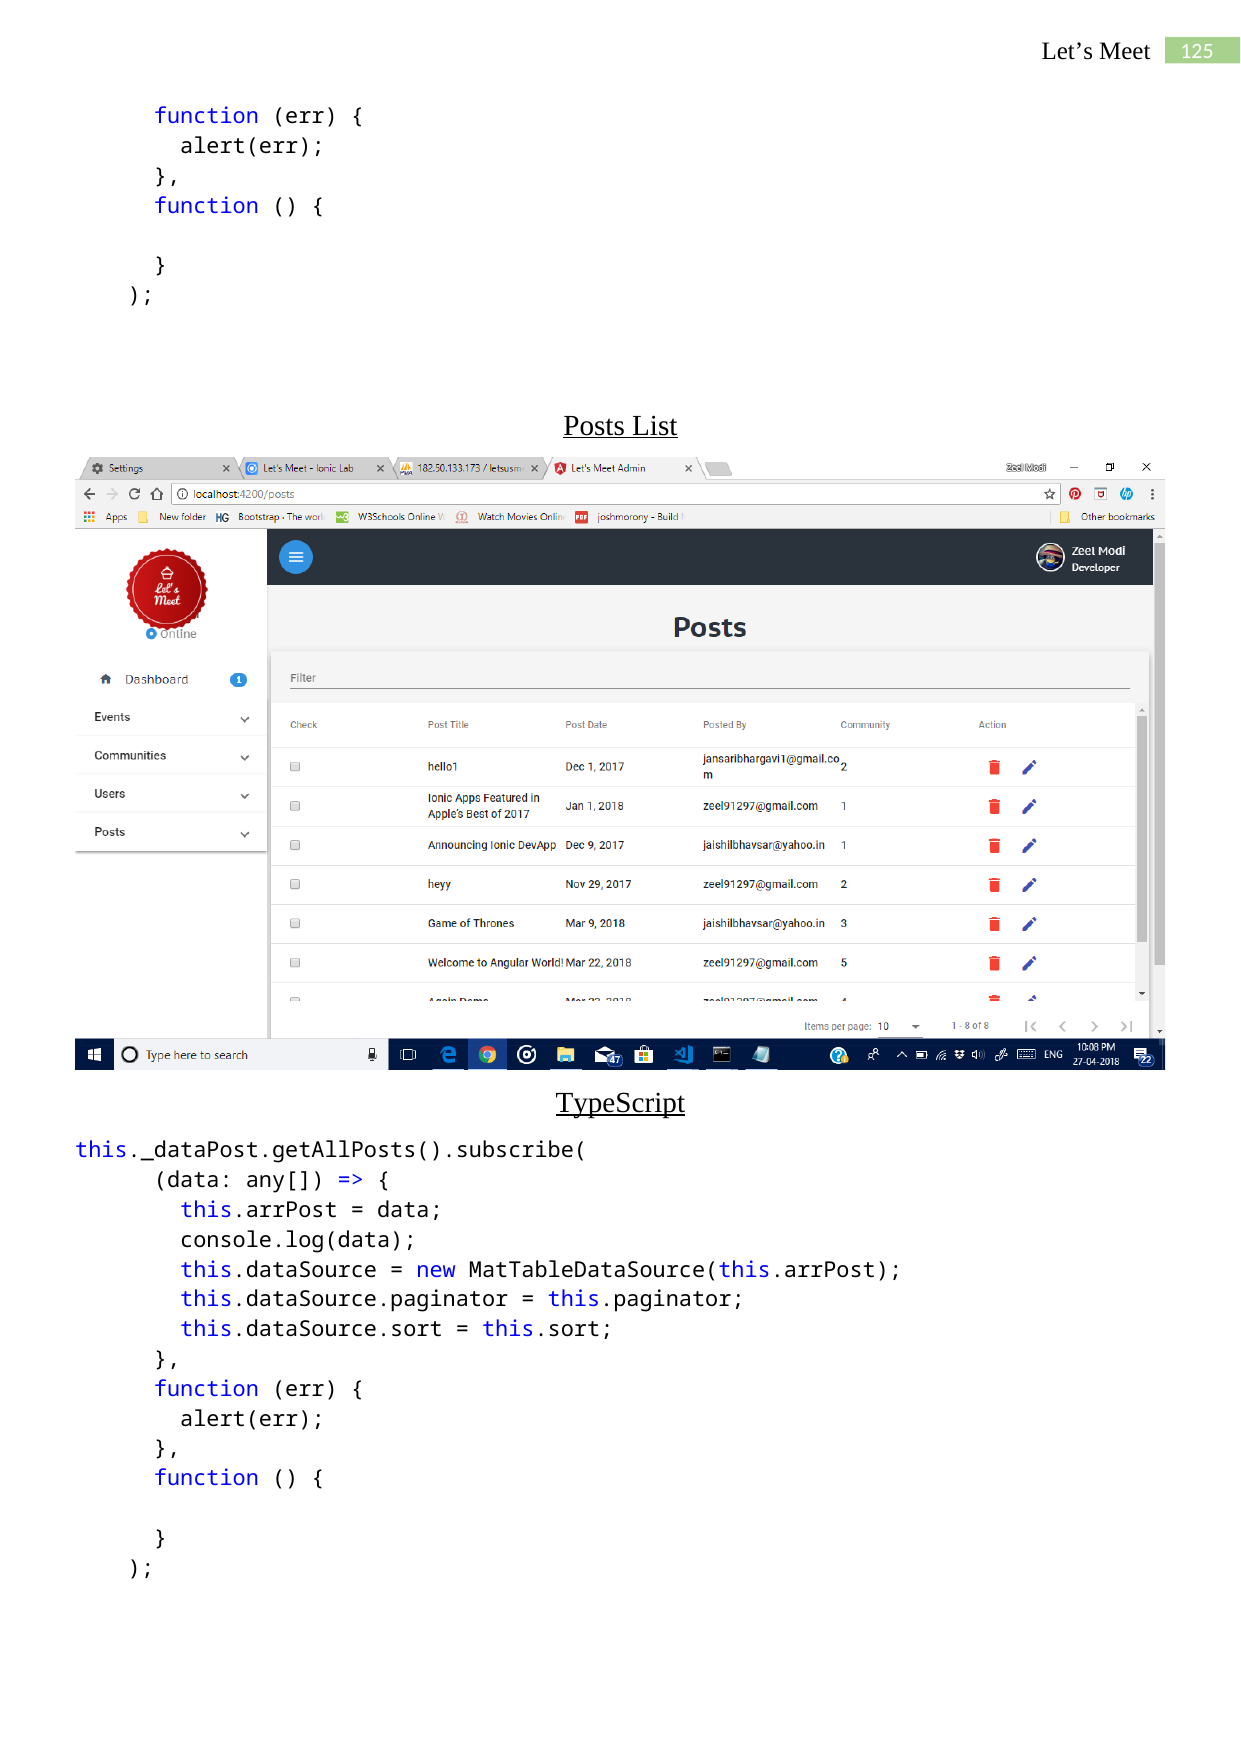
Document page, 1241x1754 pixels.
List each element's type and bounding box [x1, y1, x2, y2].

picture [75, 457, 1166, 1070]
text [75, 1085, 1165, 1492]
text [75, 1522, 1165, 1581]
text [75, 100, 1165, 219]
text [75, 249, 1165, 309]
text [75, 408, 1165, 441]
